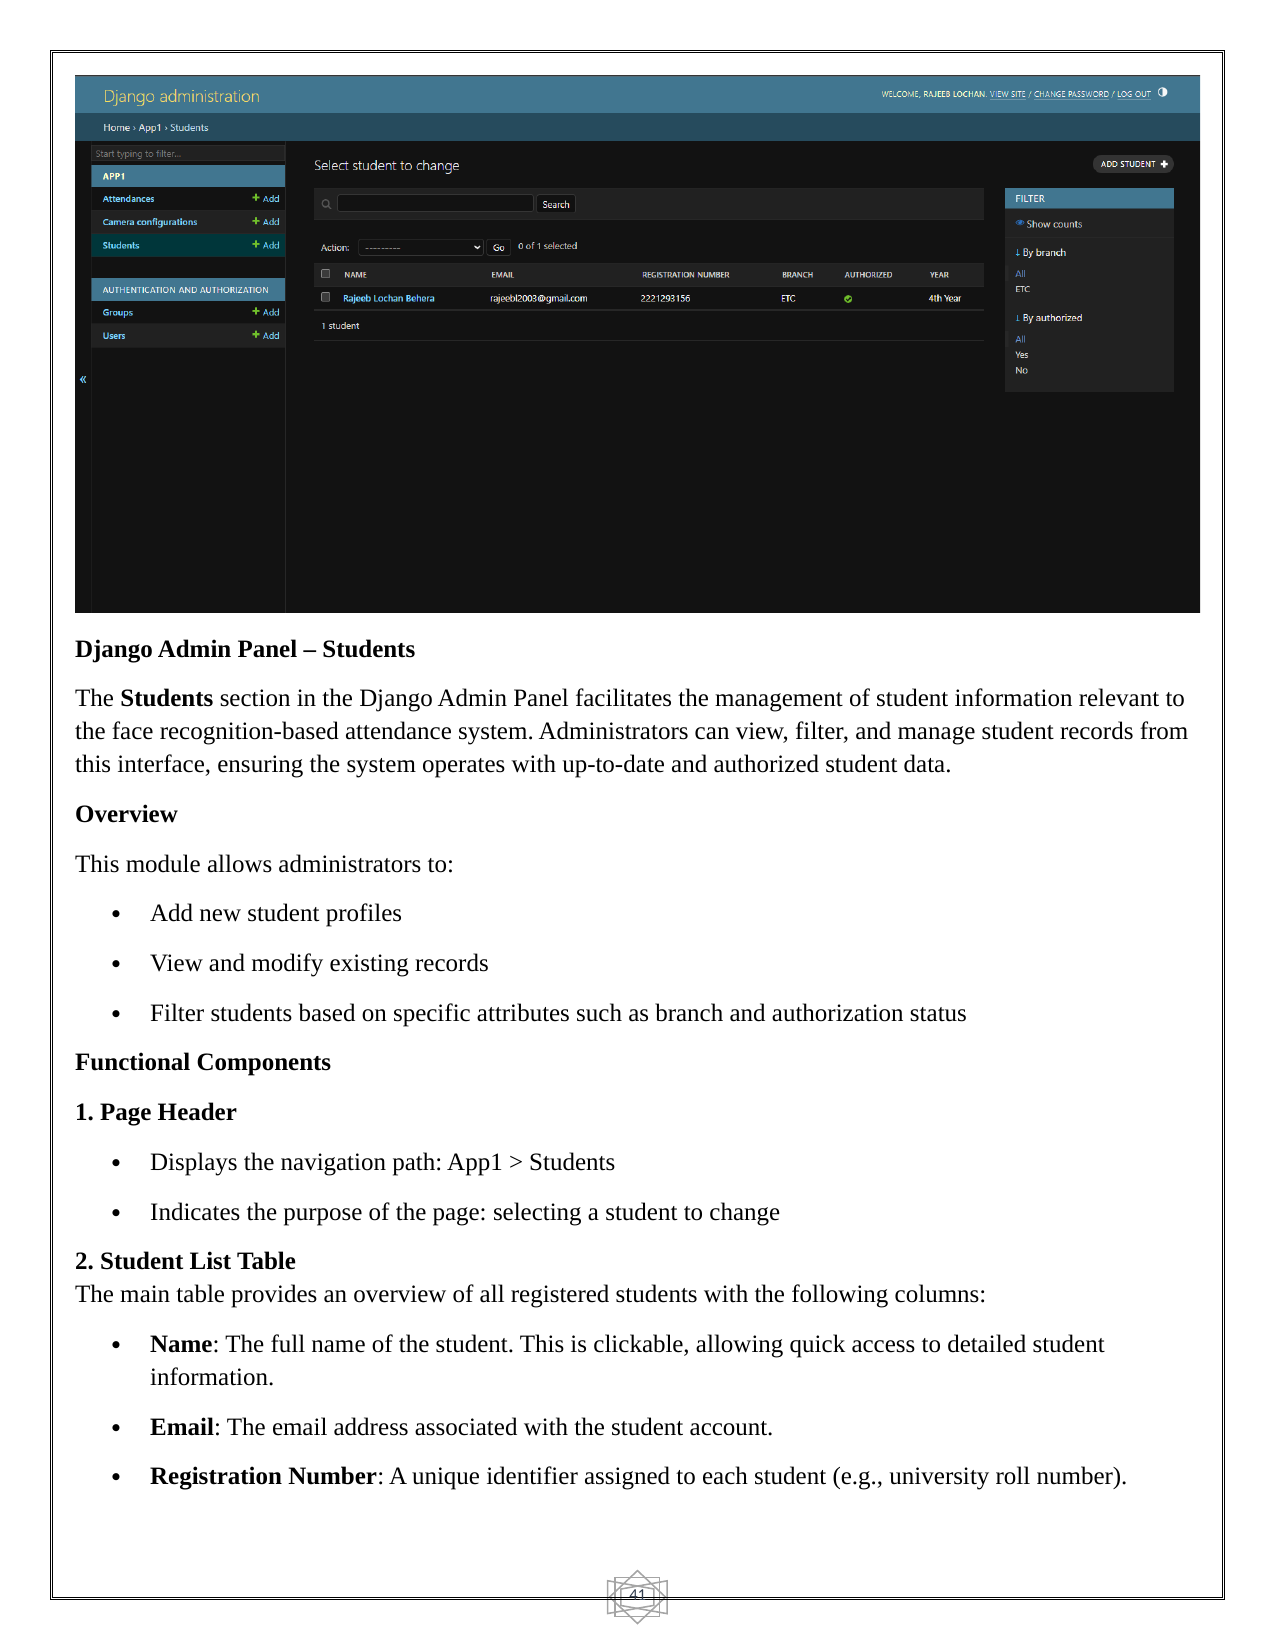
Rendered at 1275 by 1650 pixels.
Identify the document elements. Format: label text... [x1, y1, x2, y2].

text The Students section in the Django Admin Panel facilitates the management of student information relevant to the face recognition-based attendance system. Administrators can view, filter, and manage student records from this interface, ensuring the system operates with up-to-date and authorized student data. [75, 683, 1200, 778]
list Indicates the purpose of the page: selecting a student to change [112, 1197, 1200, 1225]
picture [75, 75, 1200, 613]
text Overview [75, 799, 1200, 828]
text Django Admin Panel – Students [75, 634, 1200, 662]
list View and modify existing records [112, 948, 1200, 977]
list Registration Number: A unique identifier assigned to each student (e.g., university roll number). [112, 1461, 1200, 1490]
list Name: The full name of the student. This is clickable, allowing quick access to detailed student information. [112, 1329, 1200, 1391]
list Displays the navigation path: App1 > Students [112, 1147, 1200, 1176]
text 2. Student List Table The main table provides an overview of all registered students with the following columns: [75, 1246, 1200, 1308]
text This module allows administrators to: [75, 849, 1200, 877]
text 1. Page Header [75, 1097, 1200, 1126]
text Functional Components [75, 1047, 1200, 1076]
list Add new student profiles [112, 898, 1200, 927]
list Email: The email address associated with the student account. [112, 1412, 1200, 1440]
list Filter students based on specific attributes such as branch and authorization status [112, 998, 1200, 1027]
